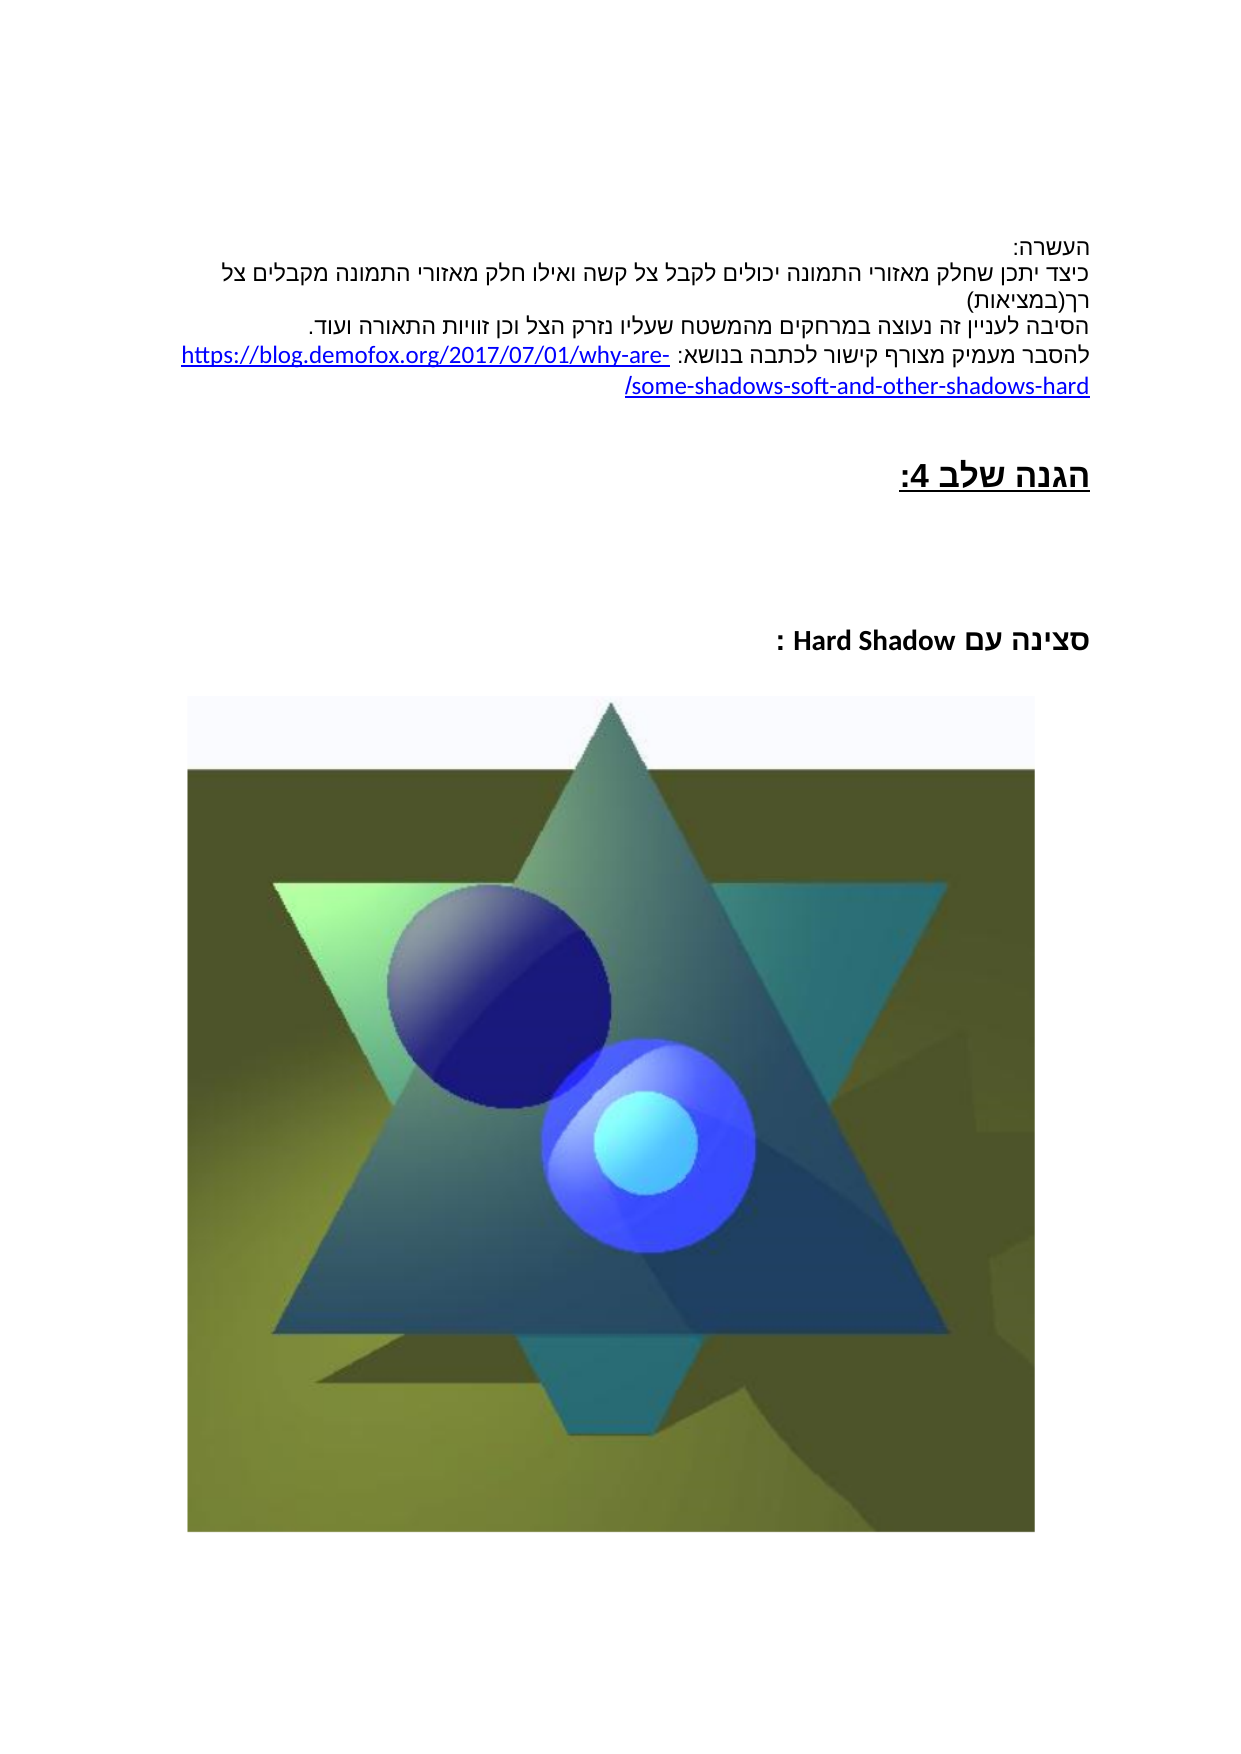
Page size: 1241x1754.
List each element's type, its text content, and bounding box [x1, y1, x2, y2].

text כיצד יתכן שחלק מאזורי התמונה יכולים לקבל צל קשה ואילו חלק מאזורי התמונה מקבלים צל רך(במציאות) [150, 260, 1090, 313]
text הסיבה לעניין זה נעוצה במרחקים מהמשטח שעליו נזרק הצל וכן זוויות התאורה ועוד. [150, 313, 1090, 339]
text סצינה עם Hard Shadow : [150, 622, 1090, 658]
text הגנה שלב 4: [150, 457, 1090, 495]
text להסבר מעמיק מצורף קישור לכתבה בנושא: https://blog.demofox.org/2017/07/01/why-are-some-shadows-soft-and-other-shadows-hard/ [150, 339, 1090, 401]
picture [151, 696, 1088, 1578]
text העשרה: [150, 234, 1090, 260]
